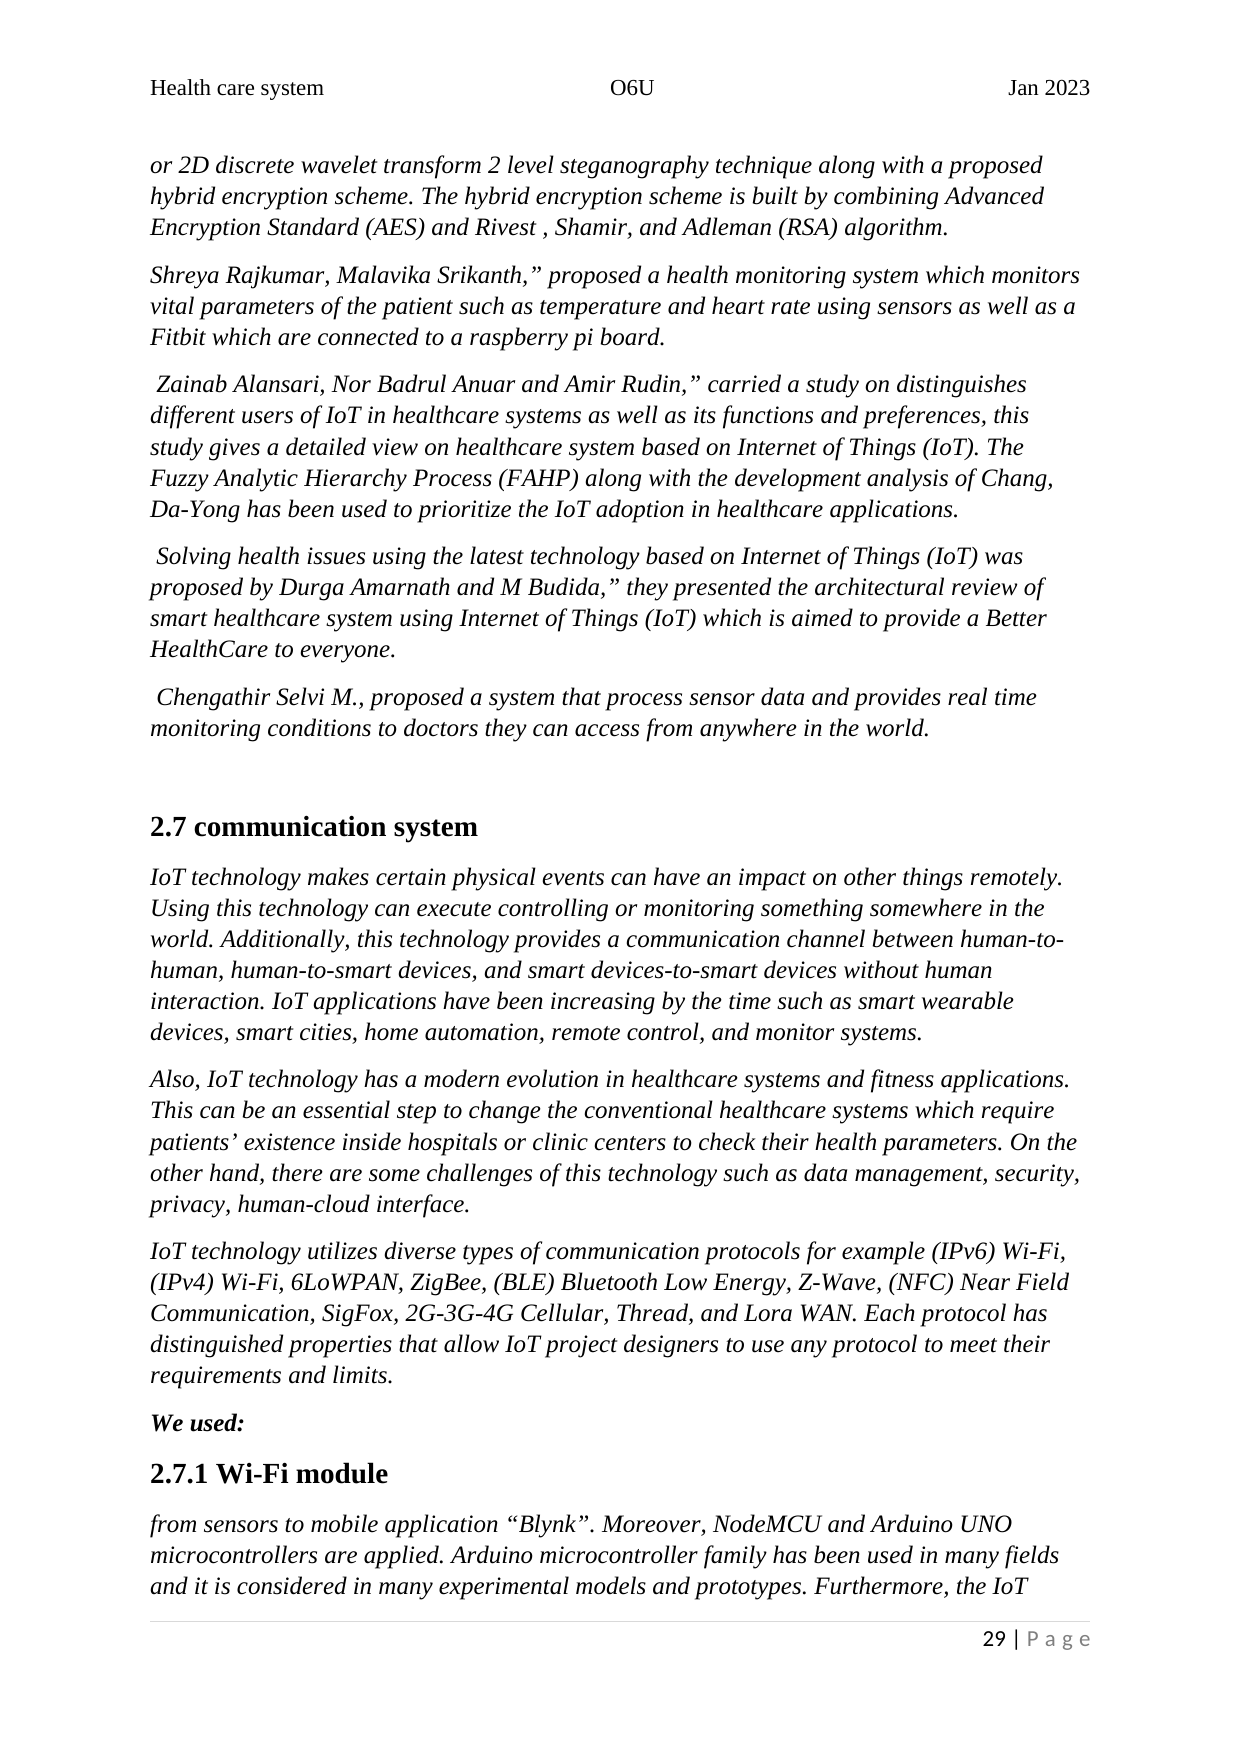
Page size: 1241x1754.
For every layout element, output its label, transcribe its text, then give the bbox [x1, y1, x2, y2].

text IoT technology makes certain physical events can have an impact on other things remotely. Using this technology can execute controlling or monitoring something somewhere in the world. Additionally, this technology provides a communication channel between human-to-human, human-to-smart devices, and smart devices-to-smart devices without human interaction. IoT applications have been increasing by the time such as smart wearable devices, smart cities, home automation, remote control, and monitor systems. [150, 862, 1090, 1046]
text Chengathir Selvi M., proposed a system that process sensor data and provides real time monitoring conditions to doctors they can access from anywhere in the world. [150, 682, 1090, 742]
text Solving health issues using the latest technology based on Internet of Things (IoT) was proposed by Durga Amarnath and M Budida,” they presented the architectural review of smart healthcare system using Internet of Things (IoT) which is aimed to provide a Better HealthCare to everyone. [150, 541, 1090, 663]
text Zainab Alansari, Nor Badrul Anuar and Amir Rudin,” carried a study on distinguishes different users of IoT in healthcare systems as well as its functions and preferences, this study gives a detailed view on healthcare system based on Internet of Things (IoT). The Fuzzy Analytic Hierarchy Process (FAHP) along with the development analysis of Chang, Da-Yong has been used to prioritize the IoT adoption in healthcare applications. [150, 369, 1090, 522]
text Shreya Rajkumar, Malavika Srikanth,” proposed a health monitoring system which monitors vital parameters of the patient such as temperature and heart rate using sensors as well as a Fitbit which are connected to a raspberry pi board. [150, 260, 1090, 351]
text 2.7.1 Wi-Fi module [150, 1456, 1090, 1489]
text 2.7 communication system [150, 809, 1090, 842]
text We used: [150, 1408, 1090, 1437]
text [150, 1509, 1090, 1599]
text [150, 150, 1090, 241]
text Also, IoT technology has a modern evolution in healthcare systems and fitness applications. This can be an essential step to change the conventional healthcare systems which require patients’ existence inside hospitals or clinic centers to check their health parameters. On the other hand, there are some challenges of this technology such as data management, security, privacy, human-cloud interface. [150, 1064, 1090, 1217]
text IoT technology utilizes diverse types of communication protocols for example (IPv6) Wi-Fi, (IPv4) Wi-Fi, 6LoWPAN, ZigBee, (BLE) Bluetooth Low Energy, Z-Wave, (NFC) Near Field Communication, SigFox, 2G-3G-4G Cellular, Thread, and Lora WAN. Each protocol has distinguished properties that allow IoT project designers to use any protocol to meet their requirements and limits. [150, 1236, 1090, 1389]
